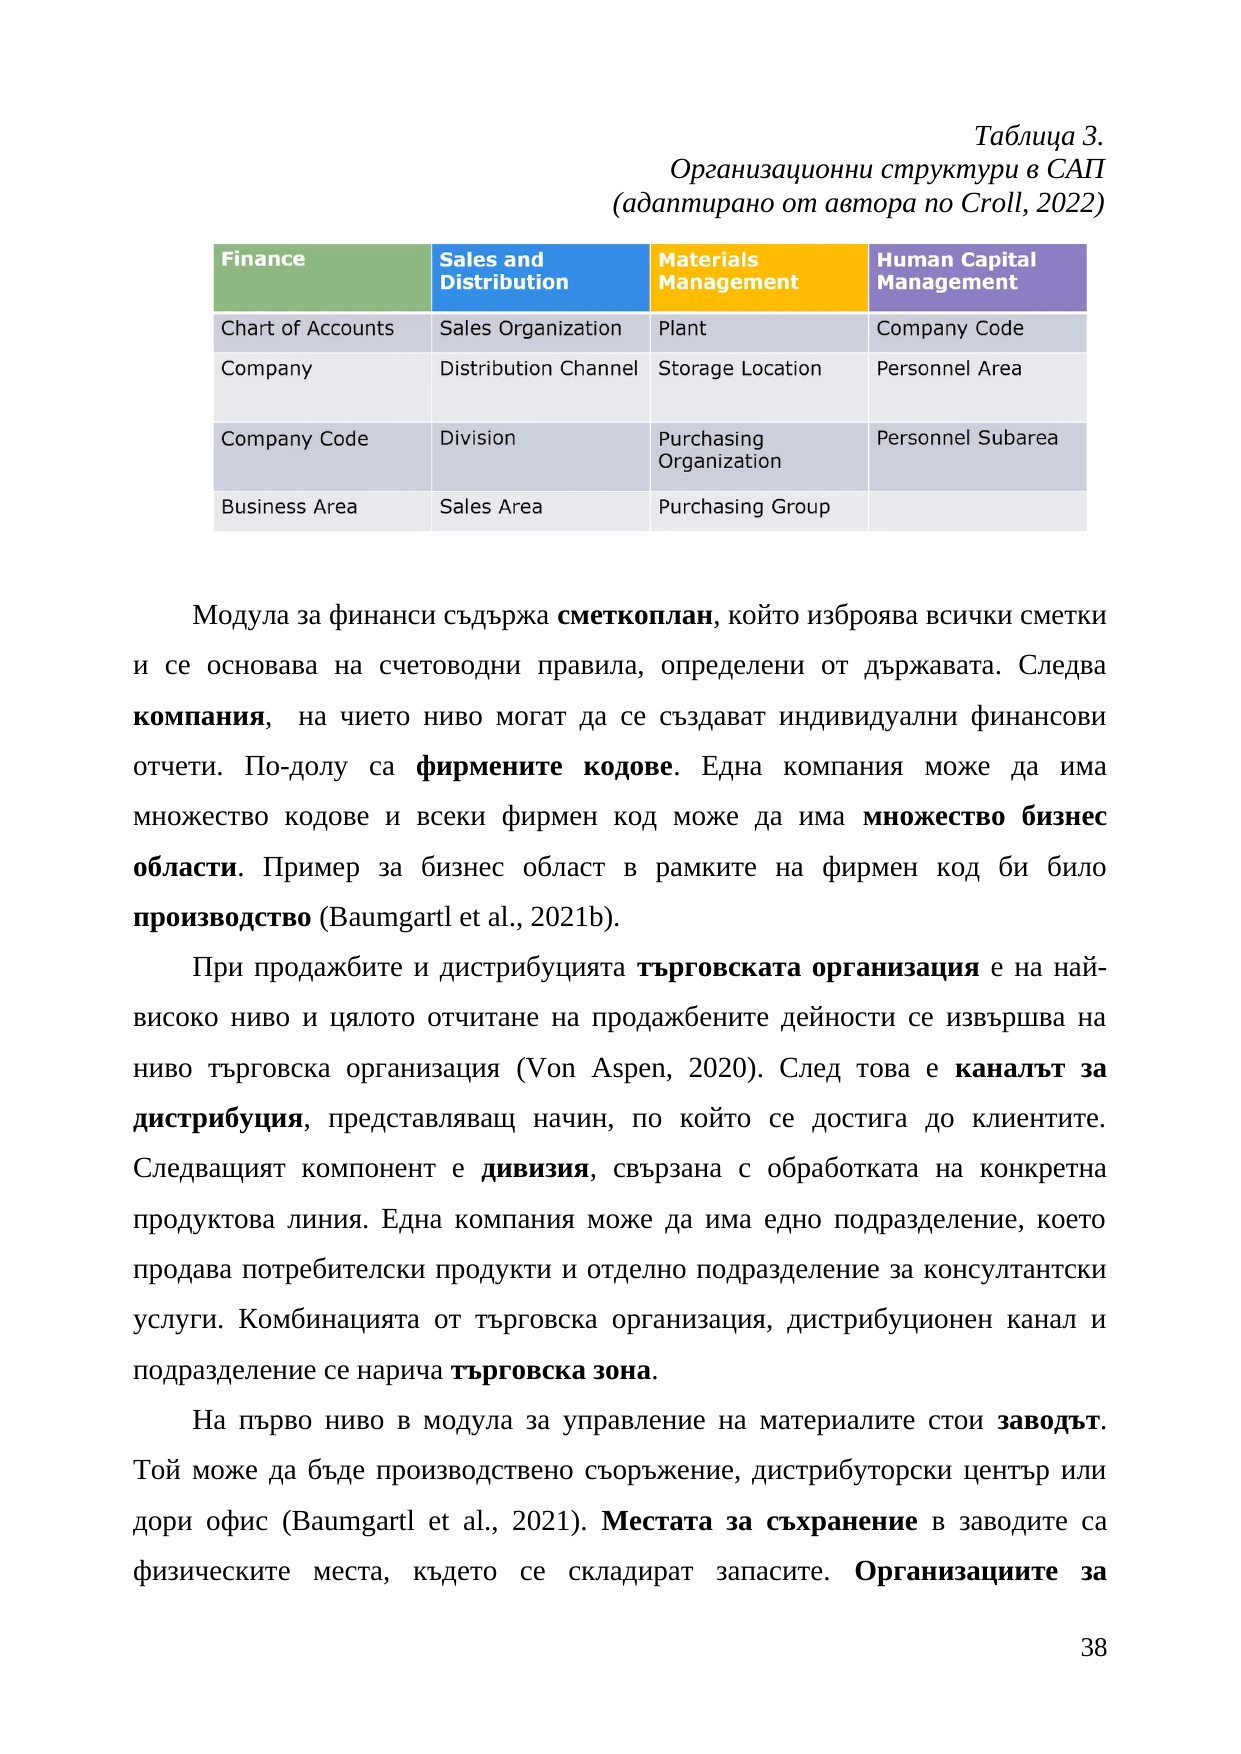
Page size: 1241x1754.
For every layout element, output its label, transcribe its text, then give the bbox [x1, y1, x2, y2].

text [133, 1402, 1107, 1587]
picture [211, 243, 1088, 532]
title Таблица 3. Организационни структури в САП (адаптирано от автора по Croll, 2022) [133, 118, 1107, 219]
text Модула за финанси съдържа сметкоплан, който изброява всички сметки и се основава на счетоводни правила, определени от държавата. Следва компания, на чието ниво могат да се създават индивидуални финансови отчети. По-долу са фирмените кодове. Една компания може да има множество кодове и всеки фирмен код може да има множество бизнес области. Пример за бизнес област в рамките на фирмен код би било производство (Baumgartl et al., 2021b). [133, 597, 1107, 932]
text При продажбите и дистрибуцията търговската организация е на най-високо ниво и цялото отчитане на продажбените дейности се извършва на ниво търговска организация (Von Aspen, 2020). След това е каналът за дистрибуция, представляващ начин, по който се достига до клиентите. Следващият компонент е дивизия, свързана с обработката на конкретна продуктова линия. Една компания може да има едно подразделение, което продава потребителски продукти и отделно подразделение за консултантски услуги. Комбинацията от търговска организация, дистрибуционен канал и подразделение се нарича търговска зона. [133, 949, 1107, 1385]
